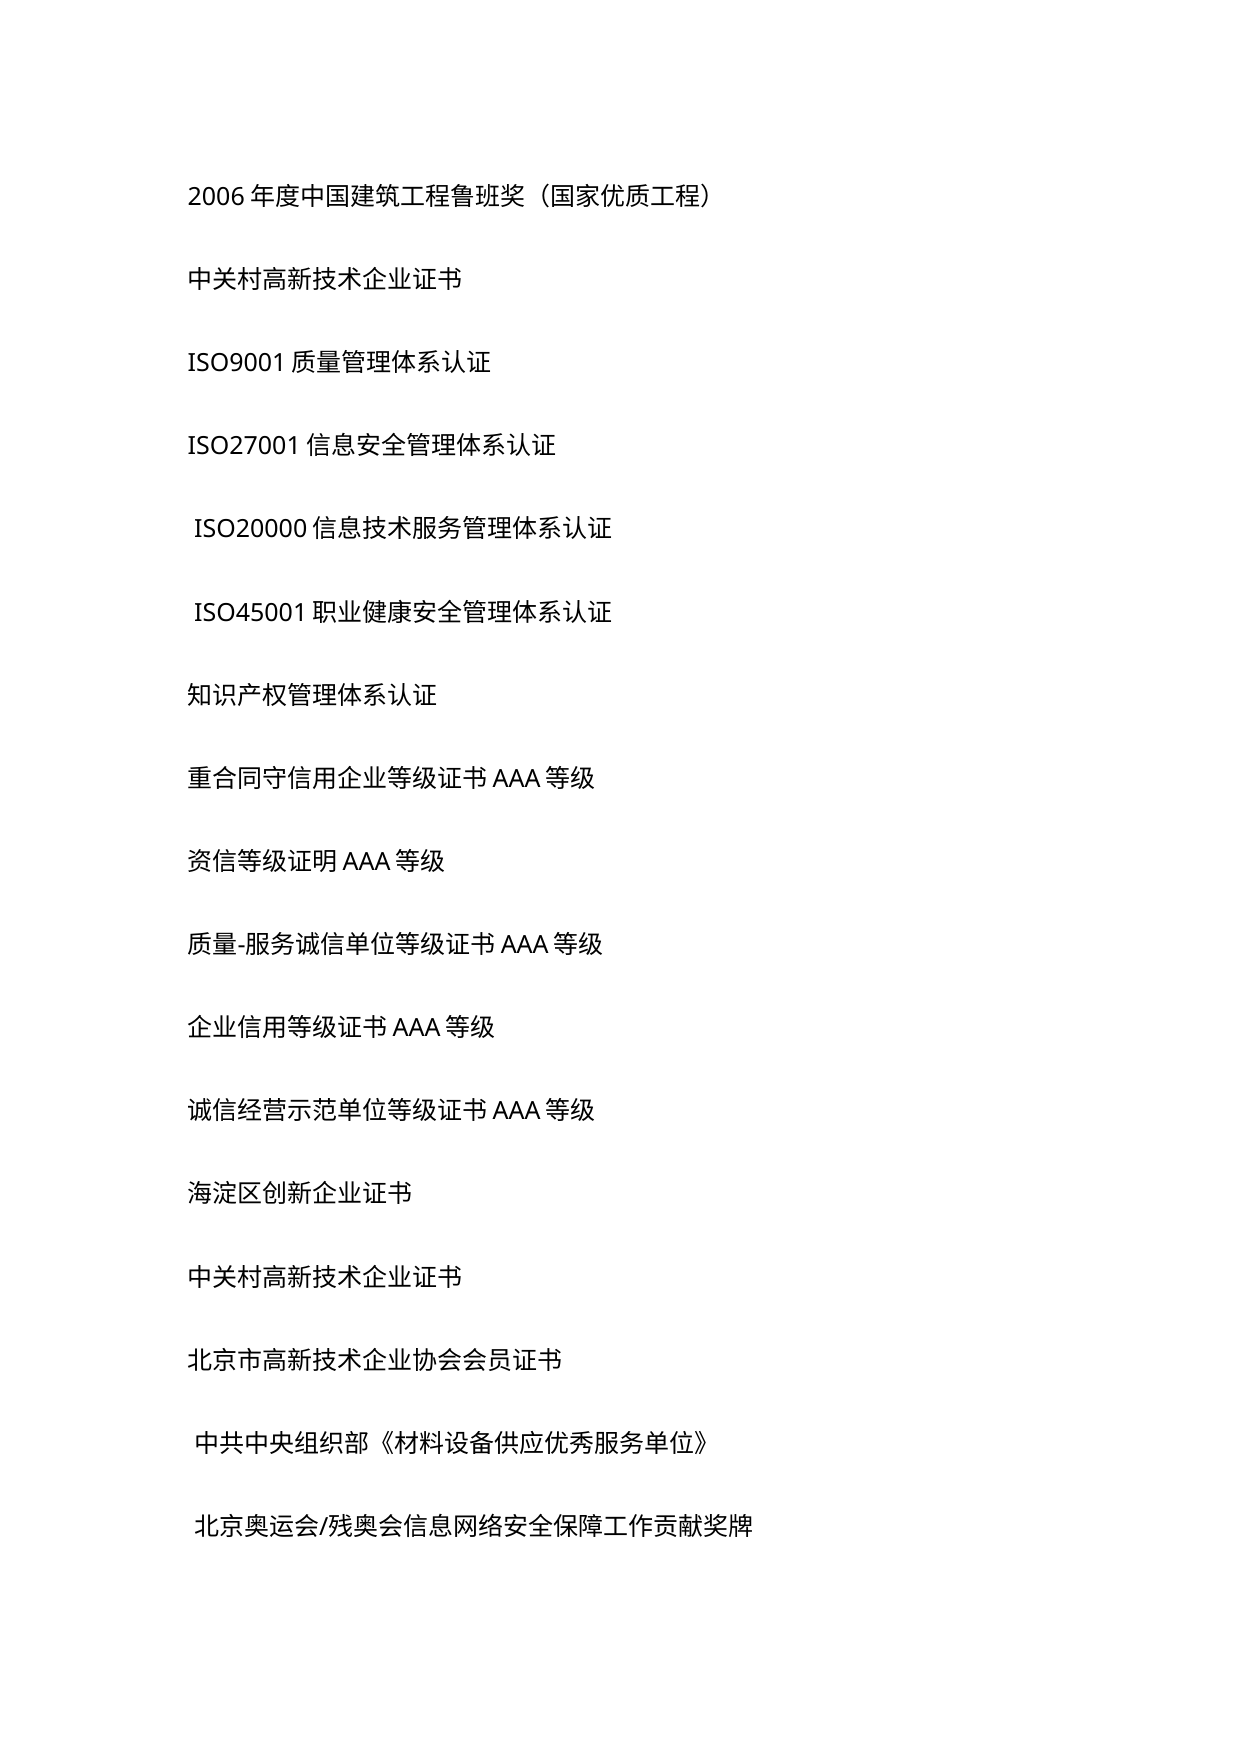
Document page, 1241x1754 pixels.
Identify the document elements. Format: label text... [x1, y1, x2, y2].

list 质量-服务诚信单位等级证书AAA等级 [187, 910, 1053, 975]
list 重合同守信用企业等级证书AAA等级 [187, 744, 1053, 809]
list 中关村高新技术企业证书 [187, 245, 1053, 310]
list 资信等级证明AAA等级 [187, 827, 1053, 892]
list 北京市高新技术企业协会会员证书 [187, 1326, 1053, 1391]
list 中关村高新技术企业证书 [187, 1243, 1053, 1308]
list ISO20000信息技术服务管理体系认证 [187, 494, 1053, 559]
list ISO9001质量管理体系认证 [187, 328, 1053, 393]
list 企业信用等级证书AAA等级 [187, 993, 1053, 1058]
list ISO27001信息安全管理体系认证 [187, 411, 1053, 476]
list 2006年度中国建筑工程鲁班奖（国家优质工程） [187, 162, 1053, 227]
list 北京奥运会/残奥会信息网络安全保障工作贡献奖牌 [187, 1492, 1053, 1557]
list 中共中央组织部《材料设备供应优秀服务单位》 [187, 1409, 1053, 1474]
list 诚信经营示范单位等级证书AAA等级 [187, 1076, 1053, 1141]
list 知识产权管理体系认证 [187, 661, 1053, 726]
list ISO45001职业健康安全管理体系认证 [187, 578, 1053, 643]
list 海淀区创新企业证书 [187, 1159, 1053, 1224]
